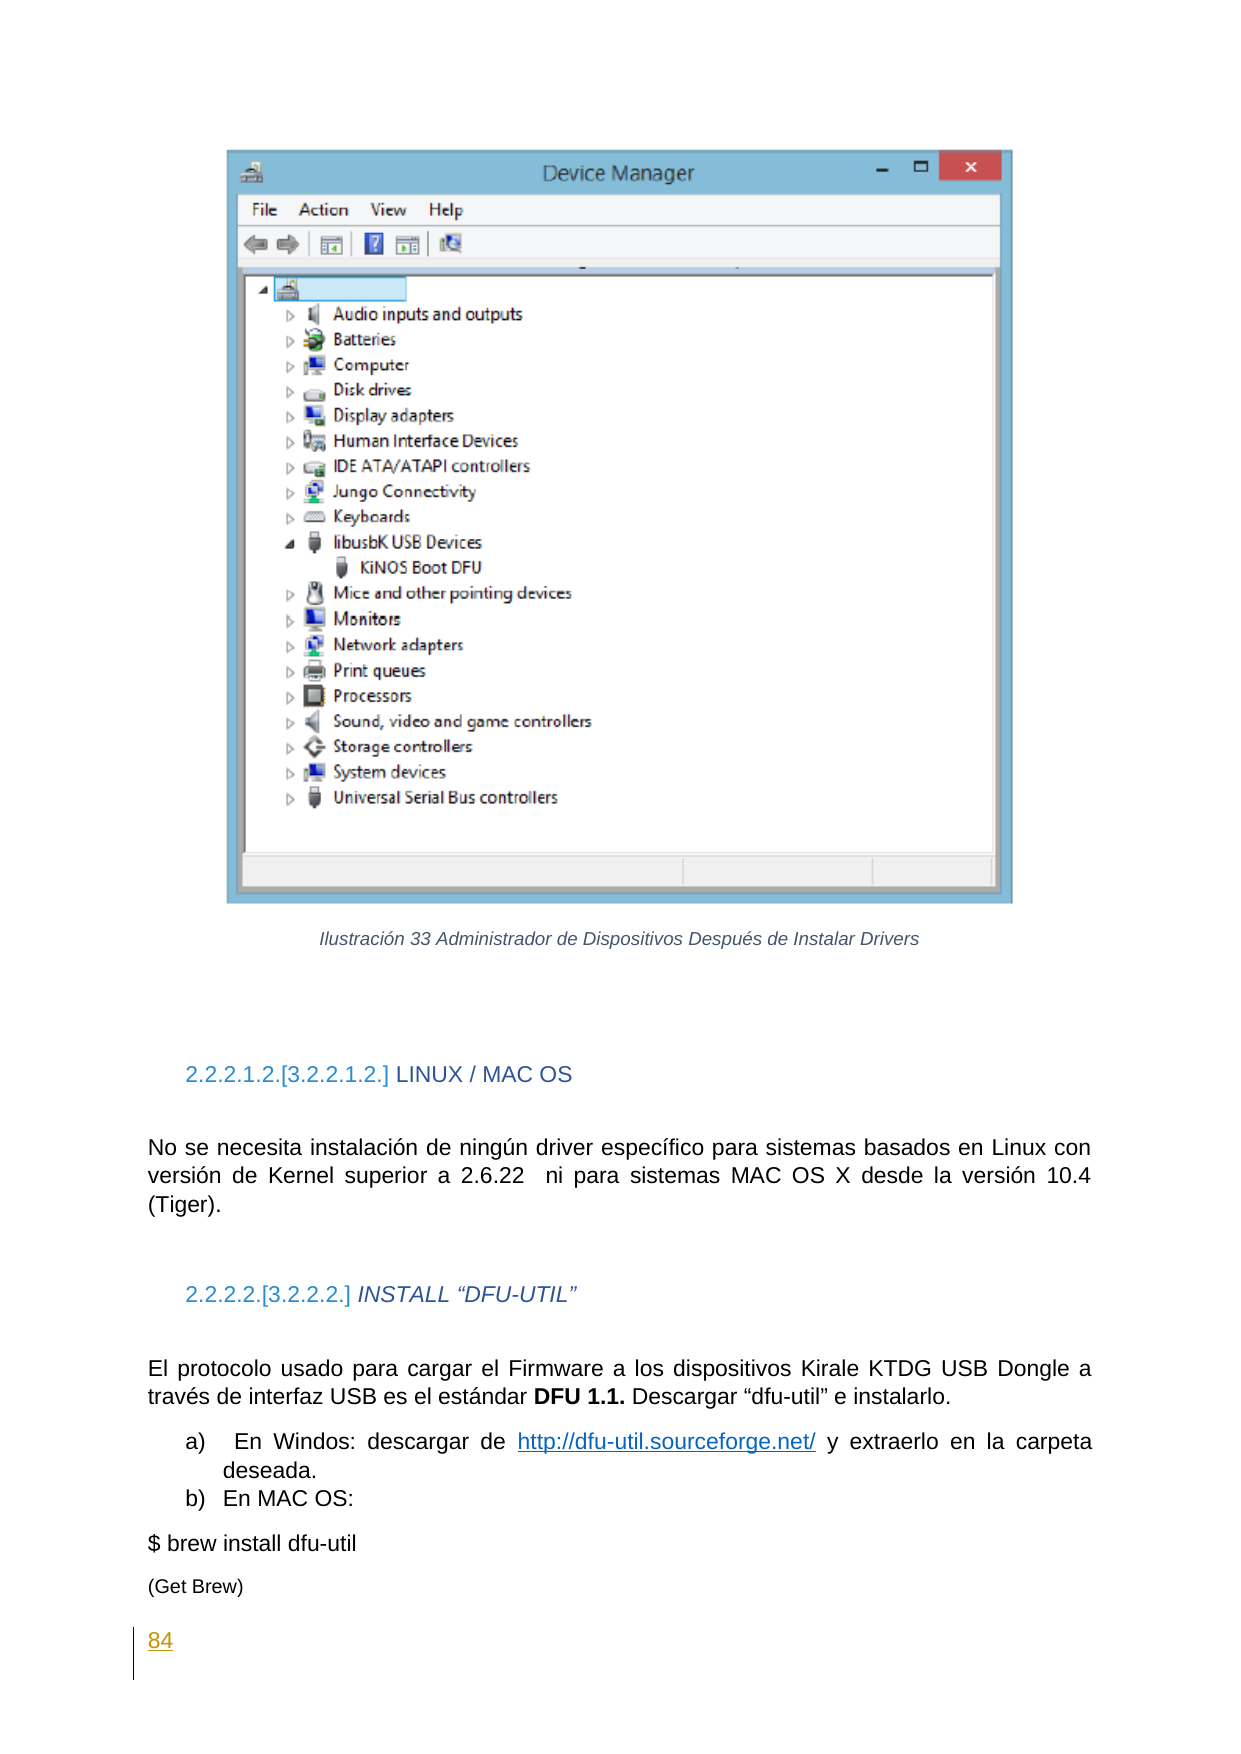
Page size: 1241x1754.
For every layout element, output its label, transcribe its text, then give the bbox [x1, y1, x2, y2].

list En Windos: descargar de http://dfu-util.sourceforge.net/ y extraerlo en la carpeta deseada. [185, 1428, 1092, 1483]
text $ brew install dfu-util [148, 1530, 1092, 1557]
text No se necesita instalación de ningún driver específico para sistemas basados en Linux con versión de Kernel superior a 2.6.22 ni para sistemas MAC OS X desde la versión 10.4 (Tiger). [148, 1134, 1092, 1217]
text (Get Brew) [148, 1575, 1092, 1598]
picture [224, 147, 1016, 907]
list En MAC OS: [185, 1485, 1092, 1511]
subtitle INSTALL “DFU-UTIL” [185, 1281, 1092, 1307]
text El protocolo usado para cargar el Firmware a los dispositivos Kirale KTDG USB Dongle a través de interfaz USB es el estándar DFU 1.1. Descargar “dfu-util” e instalarlo. [148, 1355, 1092, 1409]
subtitle LINUX / MAC OS [185, 1061, 1092, 1087]
